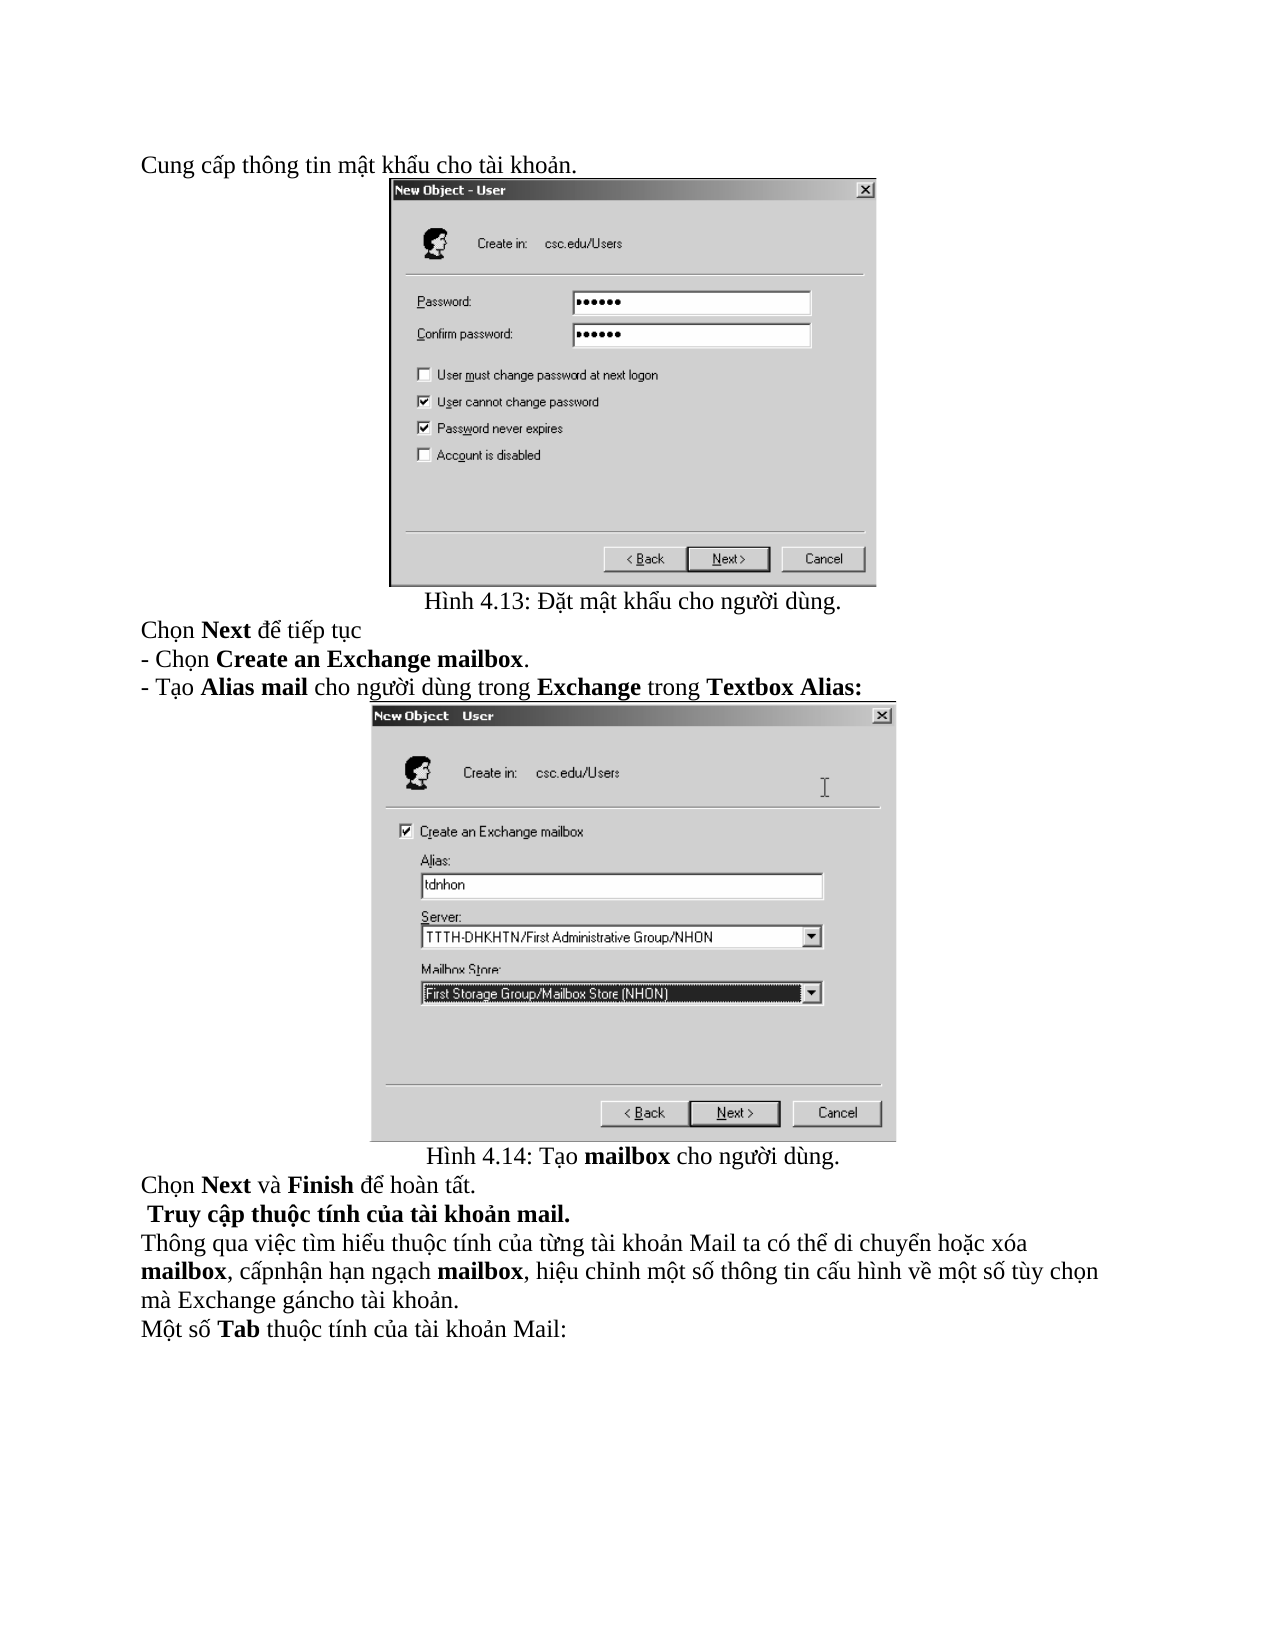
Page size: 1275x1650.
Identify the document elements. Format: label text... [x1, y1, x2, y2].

text Truy cập thuộc tính của tài khoản mail. [141, 1199, 1125, 1228]
text Một số Tab thuộc tính của tài khoản Mail: [141, 1314, 1125, 1343]
text - Chọn Create an Exchange mailbox. [141, 644, 1125, 672]
text Thông qua việc tìm hiểu thuộc tính của từng tài khoản Mail ta có thể di chuyển hoặc xóa mailbox, cấpnhận hạn ngạch mailbox, hiệu chỉnh một số thông tin cấu hình về một số tùy chọn mà Exchange gáncho tài khoản. [141, 1228, 1125, 1314]
text - Tạo Alias mail cho người dùng trong Exchange trong Textbox Alias: [141, 672, 1125, 701]
text Hình 4.13: Đặt mật khẩu cho người dùng. [141, 586, 1125, 615]
text Hình 4.14: Tạo mailbox cho người dùng. [141, 1141, 1125, 1170]
text Chọn Next để tiếp tục [141, 615, 1125, 644]
text Cung cấp thông tin mật khẩu cho tài khoản. [141, 150, 1125, 179]
text Chọn Next và Finish để hoàn tất. [141, 1170, 1125, 1199]
